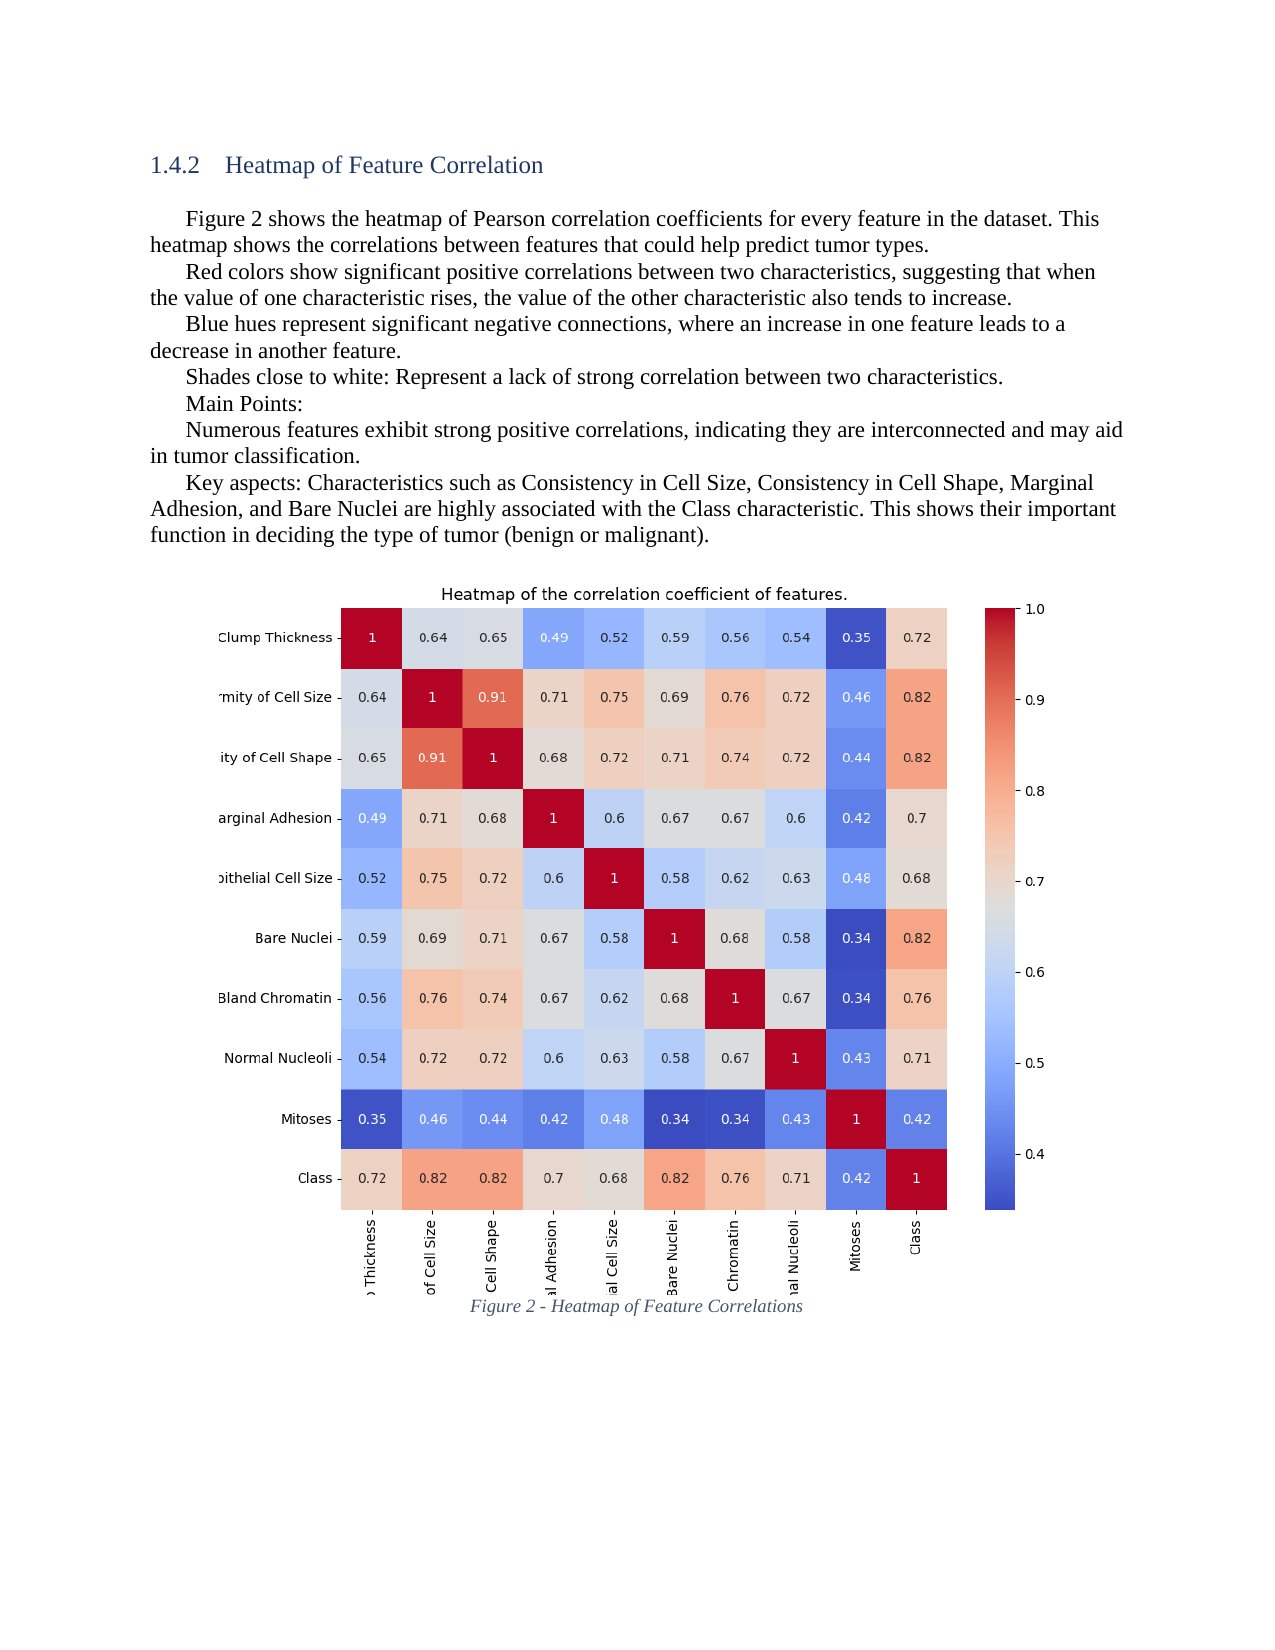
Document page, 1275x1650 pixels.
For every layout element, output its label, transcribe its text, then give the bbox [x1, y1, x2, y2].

text Red colors show significant positive correlations between two characteristics, suggesting that when the value of one characteristic rises, the value of the other characteristic also tends to increase. [150, 258, 1125, 311]
text Key aspects: Characteristics such as Consistency in Cell Size, Consistency in Cell Shape, Marginal Adhesion, and Bare Nuclei are highly associated with the Class characteristic. This shows their important function in deciding the type of tumor (benign or malignant). [150, 469, 1125, 548]
subtitle Heatmap of Feature Correlation [150, 150, 1125, 179]
text Numerous features exhibit strong positive correlations, indicating they are interconnected and may aid in tumor classification. [150, 416, 1125, 469]
text Shades close to white: Represent a lack of strong correlation between two characteristics. [150, 363, 1125, 389]
picture [219, 574, 1057, 1295]
text Figure 2 - Heatmap of Feature Correlations [150, 1295, 1125, 1316]
text Main Points: [150, 389, 1125, 416]
text Blue hues represent significant negative connections, where an increase in one feature leads to a decrease in another feature. [150, 311, 1125, 363]
text Figure 2 shows the heatmap of Pearson correlation coefficients for every feature in the dataset. This heatmap shows the correlations between features that could help predict tumor types. [150, 205, 1125, 258]
